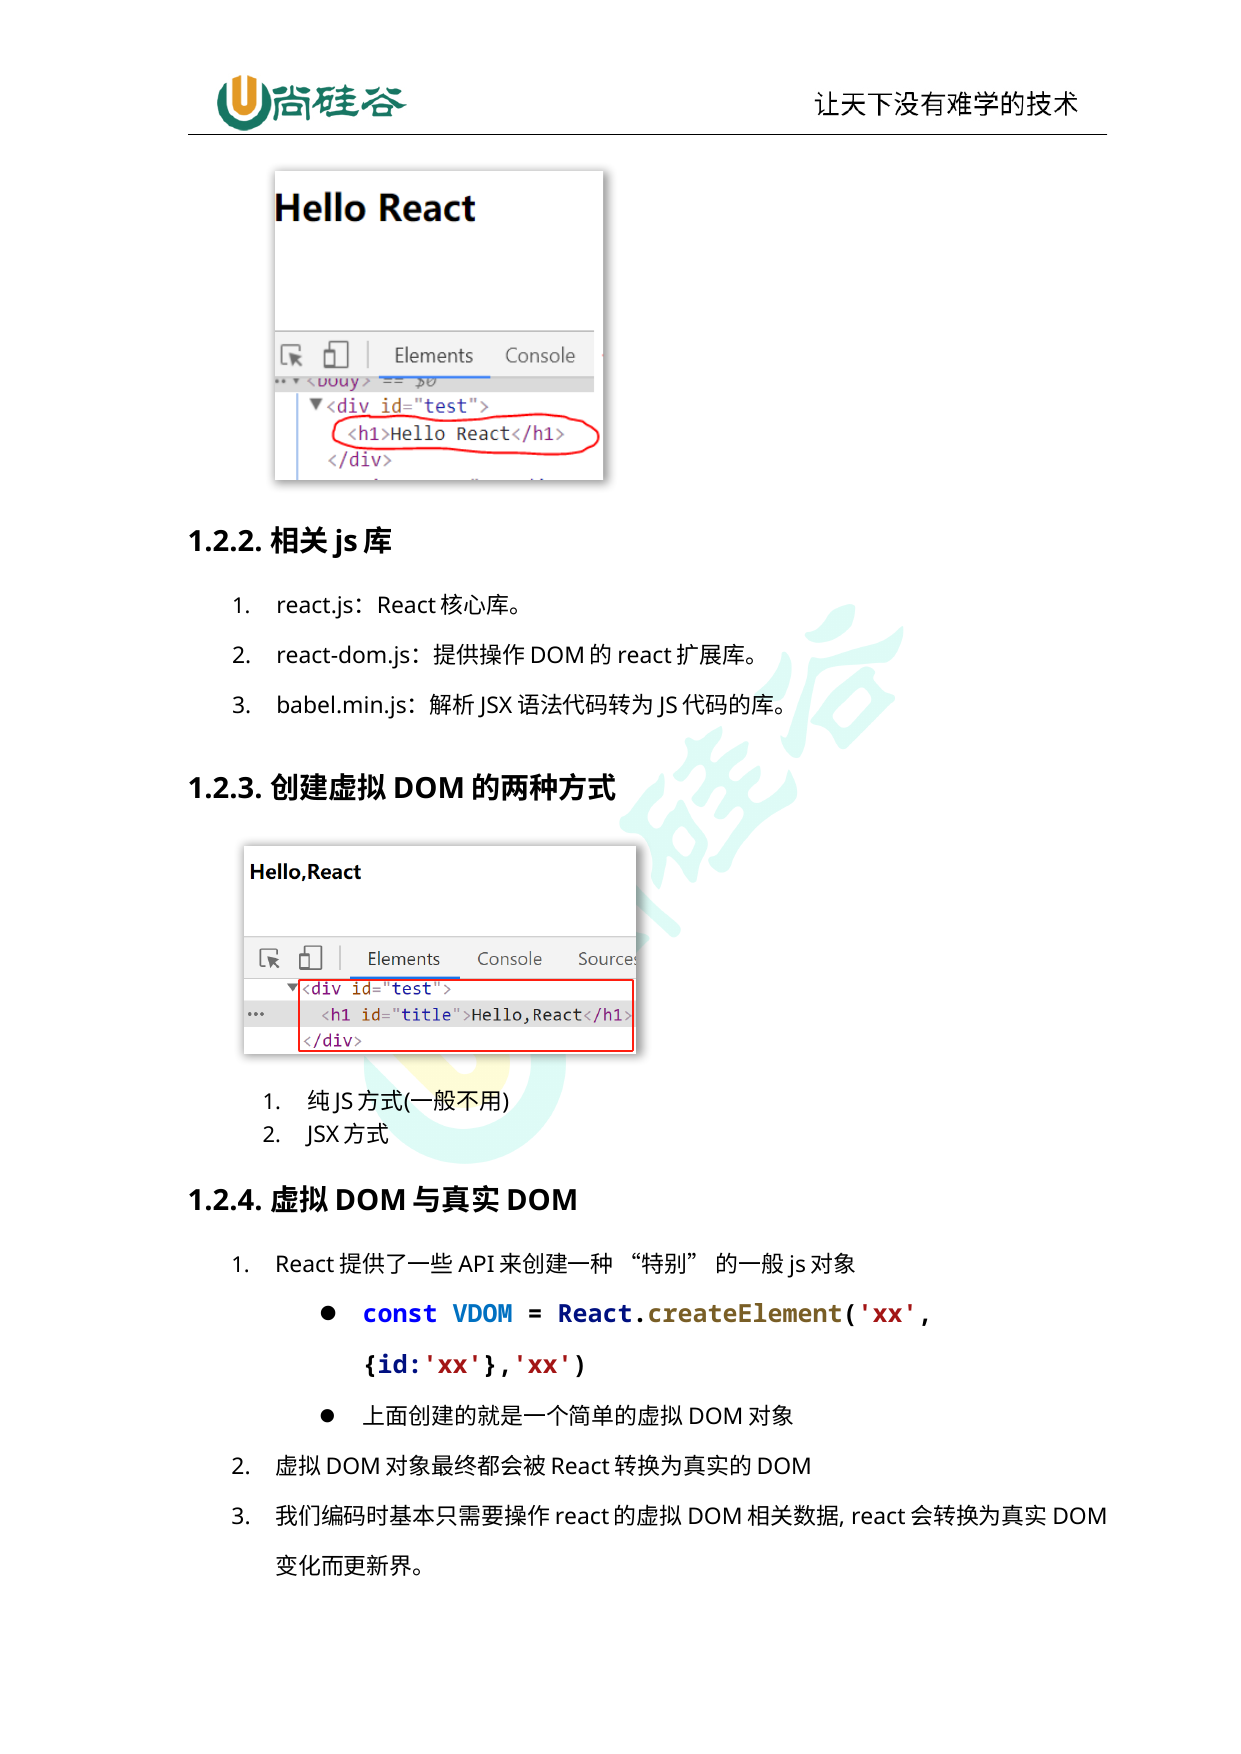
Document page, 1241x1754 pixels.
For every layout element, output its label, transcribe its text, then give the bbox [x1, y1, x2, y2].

list react.js：React核心库。 [232, 587, 1107, 621]
list const VDOM = React.createElement('xx',{id:'xx'},'xx') [319, 1296, 1107, 1381]
list react-dom.js：提供操作DOM的react扩展库。 [232, 637, 1107, 671]
subtitle 虚拟DOM与真实DOM [187, 1177, 1107, 1219]
list 上面创建的就是一个简单的虚拟DOM对象 [319, 1398, 1107, 1432]
subtitle 创建虚拟DOM的两种方式 [187, 764, 1107, 807]
picture [215, 73, 1080, 132]
list 我们编码时基本只需要操作react的虚拟DOM相关数据, react会转换为真实DOM变化而更新界。 [231, 1498, 1107, 1581]
list babel.min.js：解析JSX语法代码转为JS代码的库。 [232, 687, 1107, 721]
list 虚拟DOM对象最终都会被React转换为真实的DOM [231, 1448, 1107, 1482]
picture [275, 171, 604, 480]
picture [244, 846, 636, 1054]
list React提供了一些API来创建一种 “特别” 的一般js对象 [231, 1246, 1107, 1279]
subtitle 相关js库 [187, 518, 1107, 560]
list JSX方式 [262, 1116, 1107, 1149]
list 纯JS方式(一般不用) [262, 1083, 1107, 1116]
